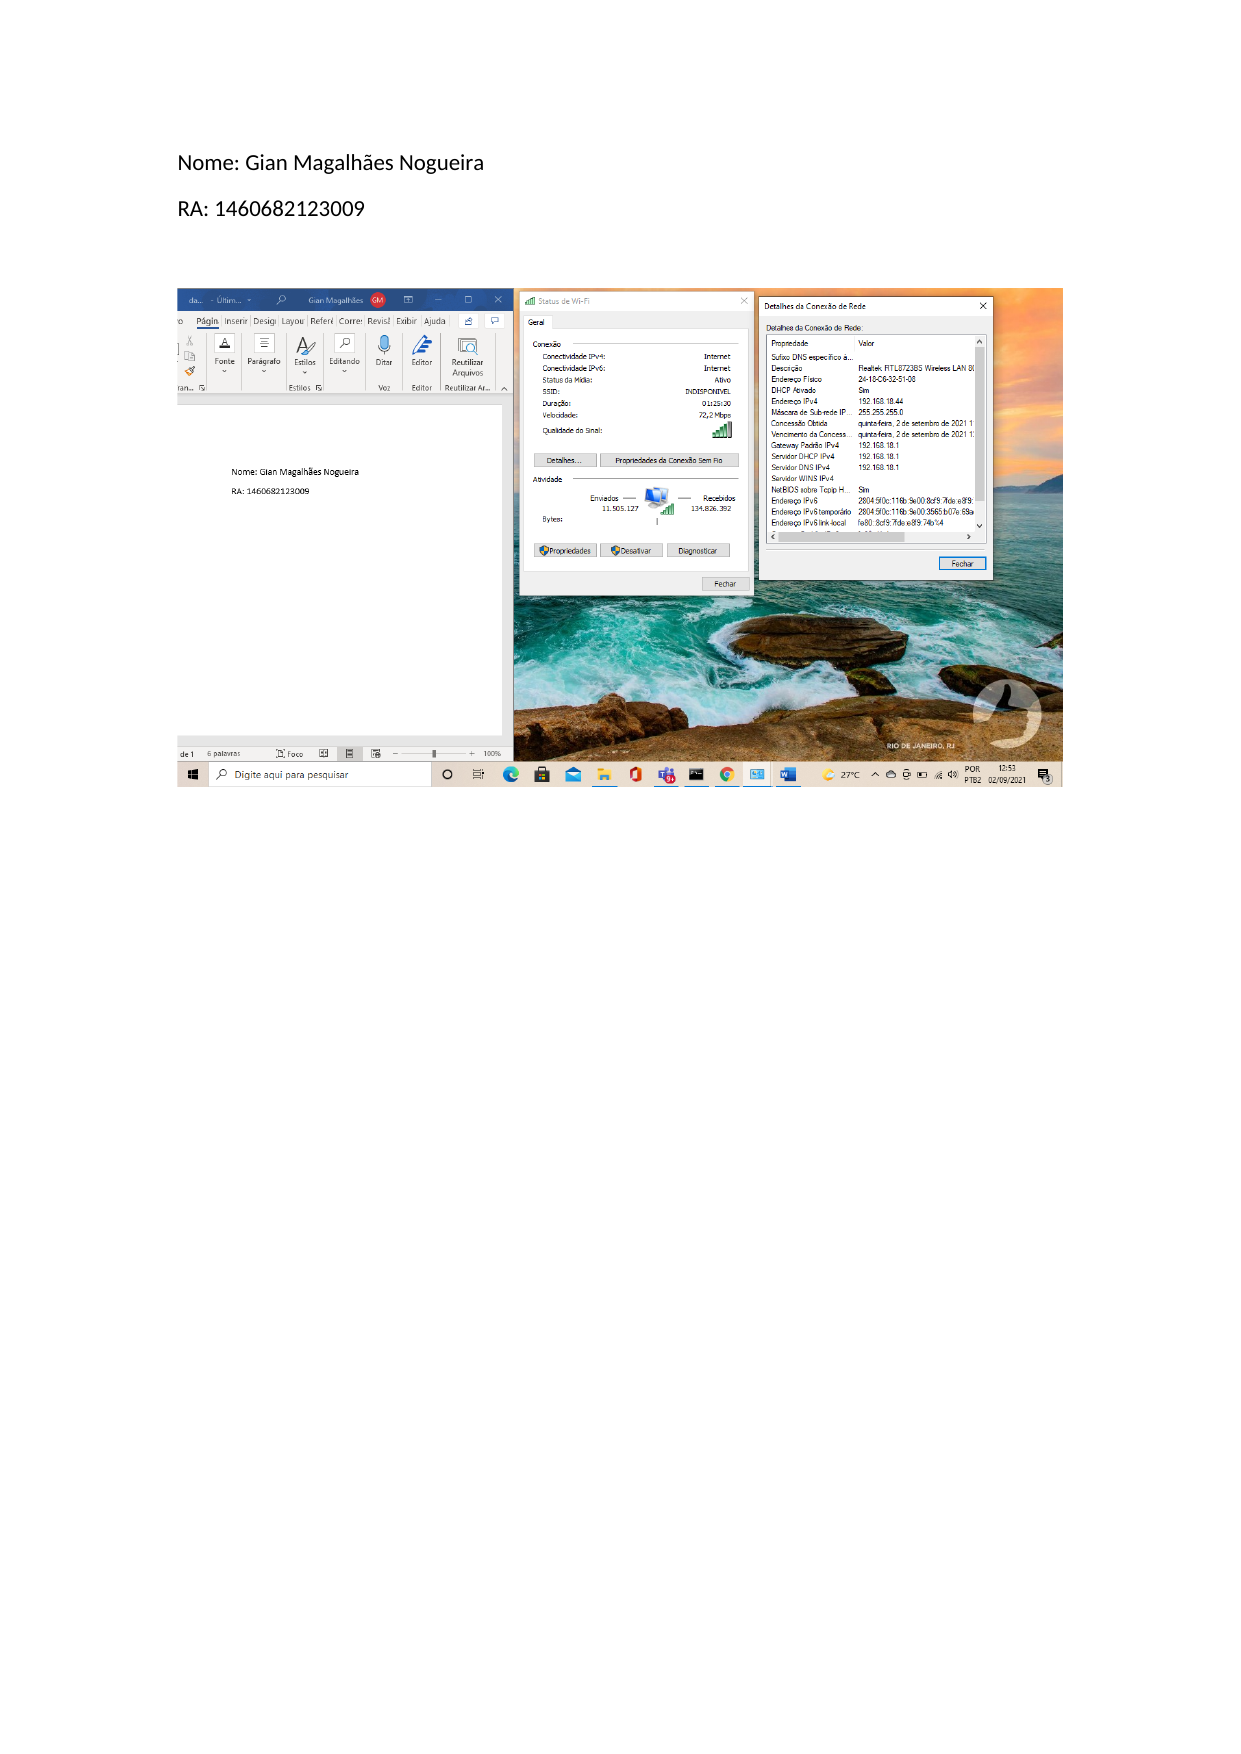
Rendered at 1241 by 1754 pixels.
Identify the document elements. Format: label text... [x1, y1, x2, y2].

text RA: 1460682123009 [177, 194, 1063, 222]
picture [177, 288, 1063, 787]
text Nome: Gian Magalhães Nogueira [177, 148, 1063, 176]
